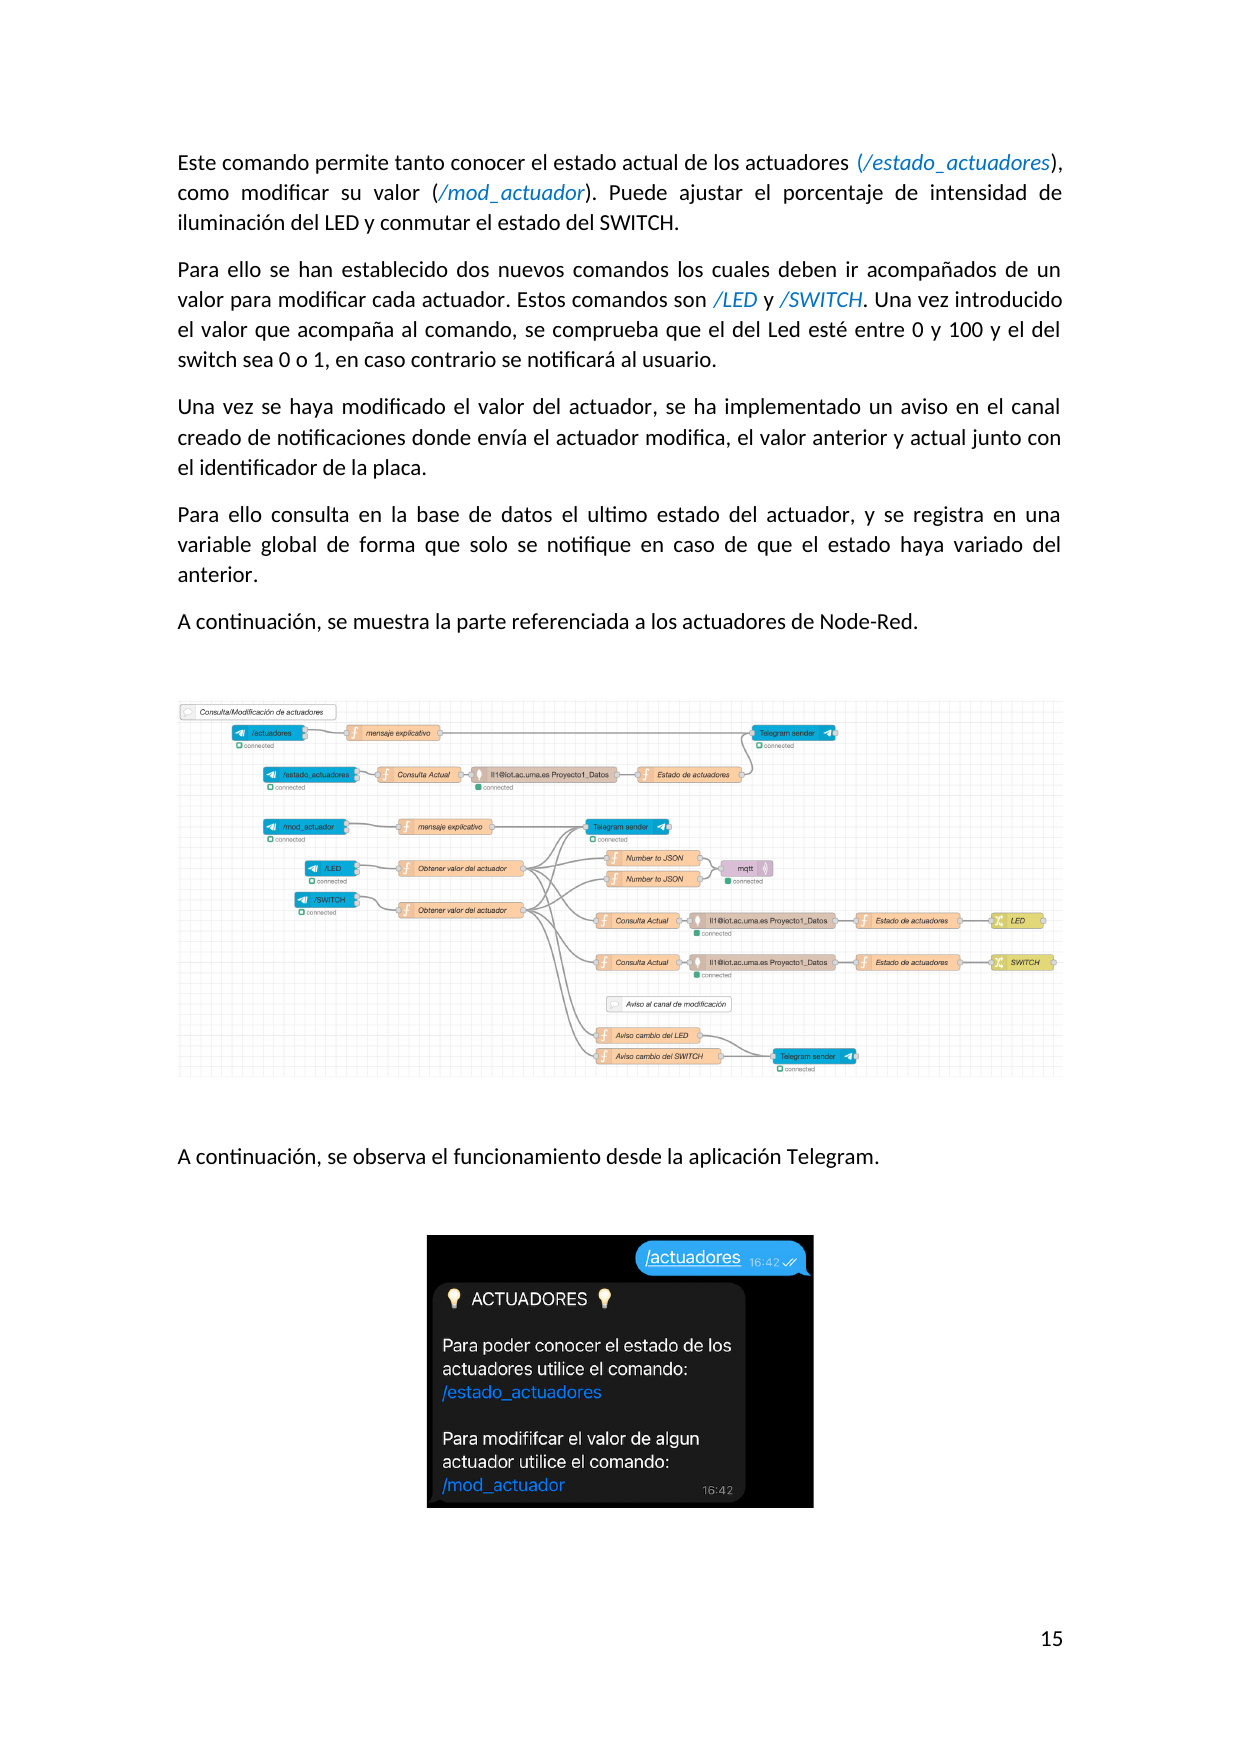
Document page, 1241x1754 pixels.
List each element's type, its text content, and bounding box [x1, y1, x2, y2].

text Una vez se haya modificado el valor del actuador, se ha implementado un aviso en el canal creado de notificaciones donde envía el actuador modifica, el valor anterior y actual junto con el identificador de la placa. [177, 392, 1063, 481]
text A continuación, se muestra la parte referenciada a los actuadores de Node-Red. [177, 607, 1063, 635]
text Para ello consulta en la base de datos el ultimo estado del actuador, y se registra en una variable global de forma que solo se notifique en caso de que el estado haya variado del anterior. [177, 500, 1063, 588]
picture [426, 1235, 814, 1508]
text Para ello se han establecido dos nuevos comandos los cuales deben ir acompañados de un valor para modificar cada actuador. Estos comandos son /LED y /SWITCH. Una vez introducido el valor que acompaña al comando, se comprueba que el del Led esté entre 0 y 100 y el del switch sea 0 o 1, en caso contrario se notificará al usuario. [177, 255, 1063, 373]
text Este comando permite tanto conocer el estado actual de los actuadores (/estado_actuadores), como modificar su valor (/mod_actuador). Puede ajustar el porcentaje de intensidad de iluminación del LED y conmutar el estado del SWITCH. [177, 148, 1063, 236]
picture [177, 700, 1063, 1077]
text A continuación, se observa el funcionamiento desde la aplicación Telegram. [177, 1142, 1063, 1170]
